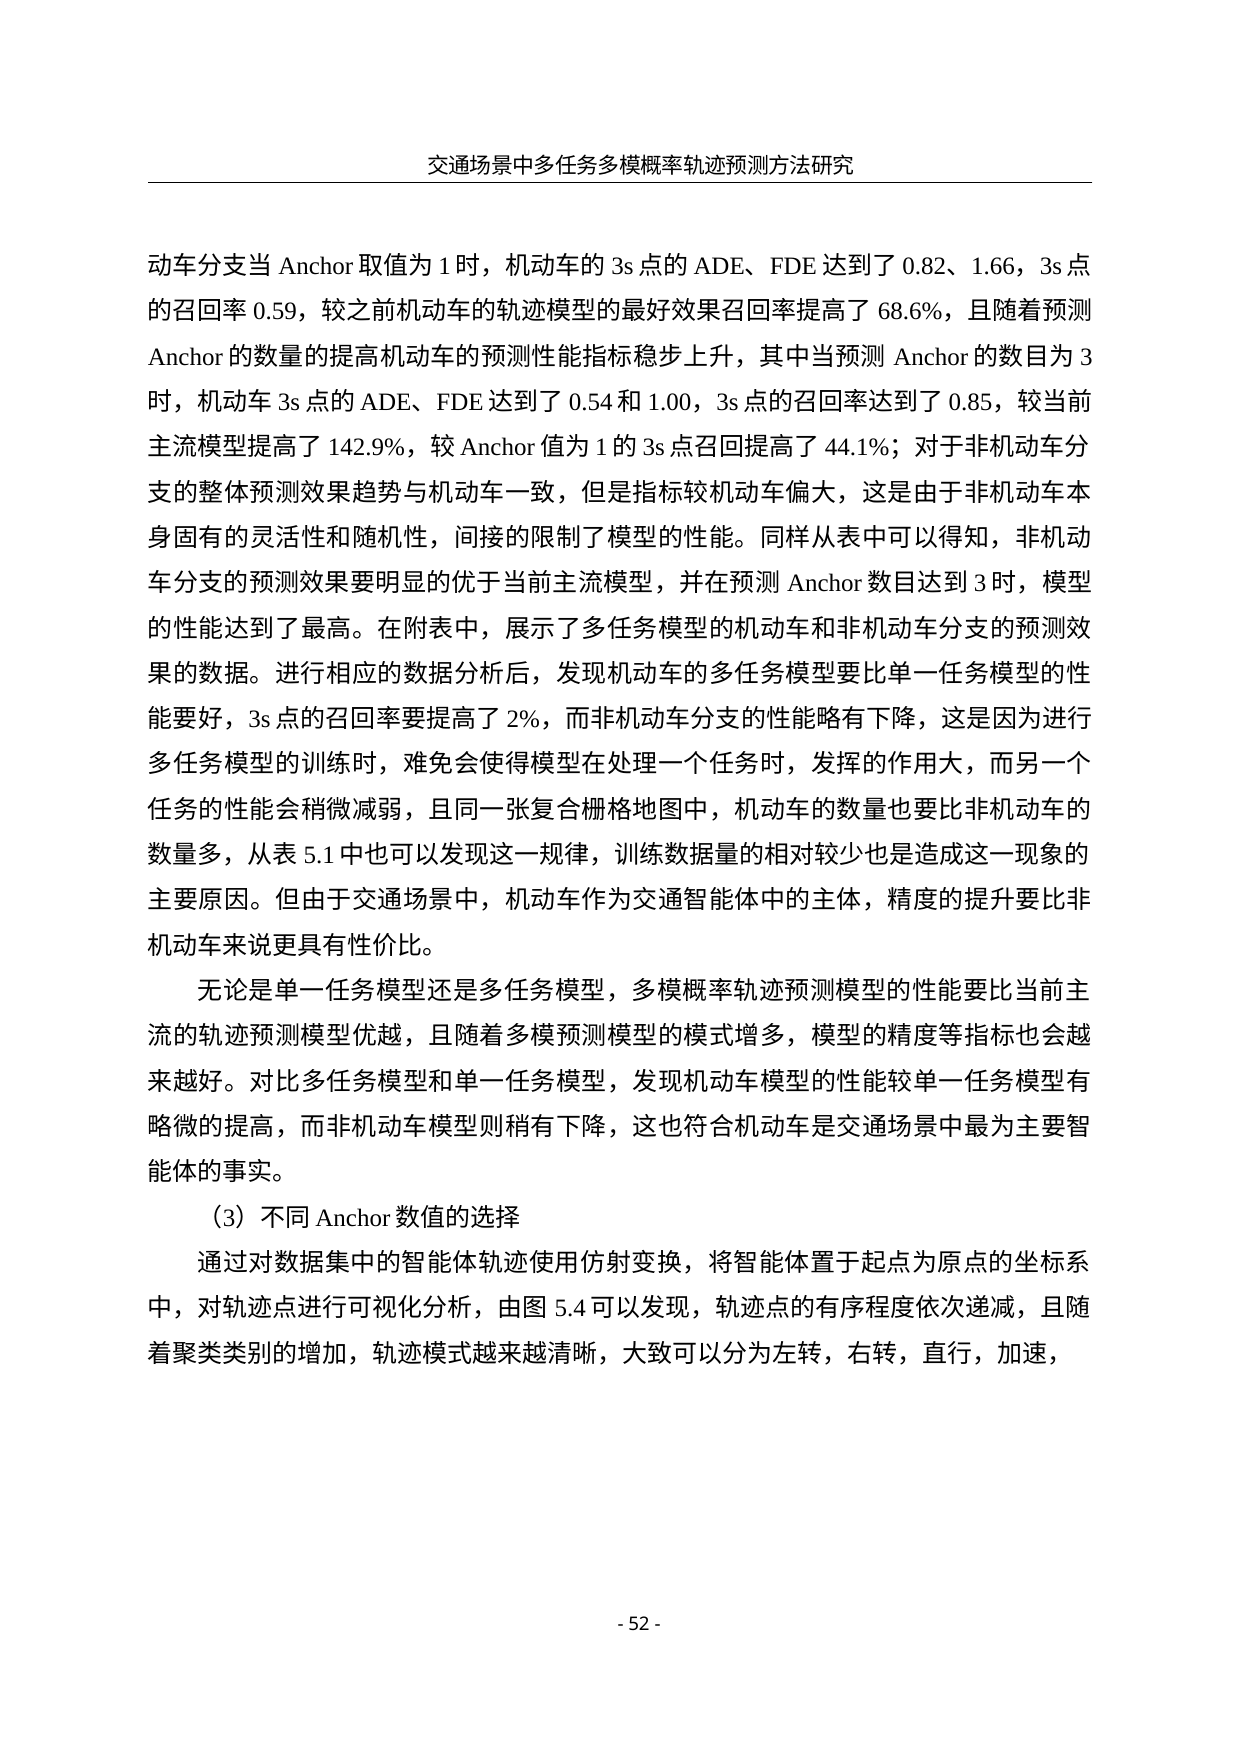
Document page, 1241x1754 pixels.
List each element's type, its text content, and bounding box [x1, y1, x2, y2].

text 通过对数据集中的智能体轨迹使用仿射变换，将智能体置于起点为原点的坐标系中，对轨迹点进行可视化分析，由图5.4可以发现，轨迹点的有序程度依次递减，且随着聚类类别的增加，轨迹模式越来越清晰，大致可以分为左转，右转，直行，加速， [148, 1242, 1092, 1369]
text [148, 246, 1092, 463]
text 支的整体预测效果趋势与机动车一致，但是指标较机动车偏大，这是由于非机动车本身固有的灵活性和随机性，间接的限制了模型的性能。同样从表中可以得知，非机动车分支的预测效果要明显的优于当前主流模型，并在预测Anchor数目达到3时，模型的性能达到了最高。在附表中，展示了多任务模型的机动车和非机动车分支的预测效果的数据。进行相应的数据分析后，发现机动车的多任务模型要比单一任务模型的性能要好，3s点的召回率要提高了2%，而非机动车分支的性能略有下降，这是因为进行多任务模型的训练时，难免会使得模型在处理一个任务时，发挥的作用大，而另一个任务的性能会稍微减弱，且同一张复合栅格地图中，机动车的数量也要比非机动车的数量多，从表5.1中也可以发现这一规律，训练数据量的相对较少也是造成这一现象的主要原因。但由于交通场景中，机动车作为交通智能体中的主体，精度的提升要比非机动车来说更具有性价比。 [148, 472, 1092, 961]
text （3）不同Anchor数值的选择 [148, 1197, 1092, 1233]
text 无论是单一任务模型还是多任务模型，多模概率轨迹预测模型的性能要比当前主流的轨迹预测模型优越，且随着多模预测模型的模式增多，模型的精度等指标也会越来越好。对比多任务模型和单一任务模型，发现机动车模型的性能较单一任务模型有略微的提高，而非机动车模型则稍有下降，这也符合机动车是交通场景中最为主要智能体的事实。 [148, 971, 1092, 1188]
